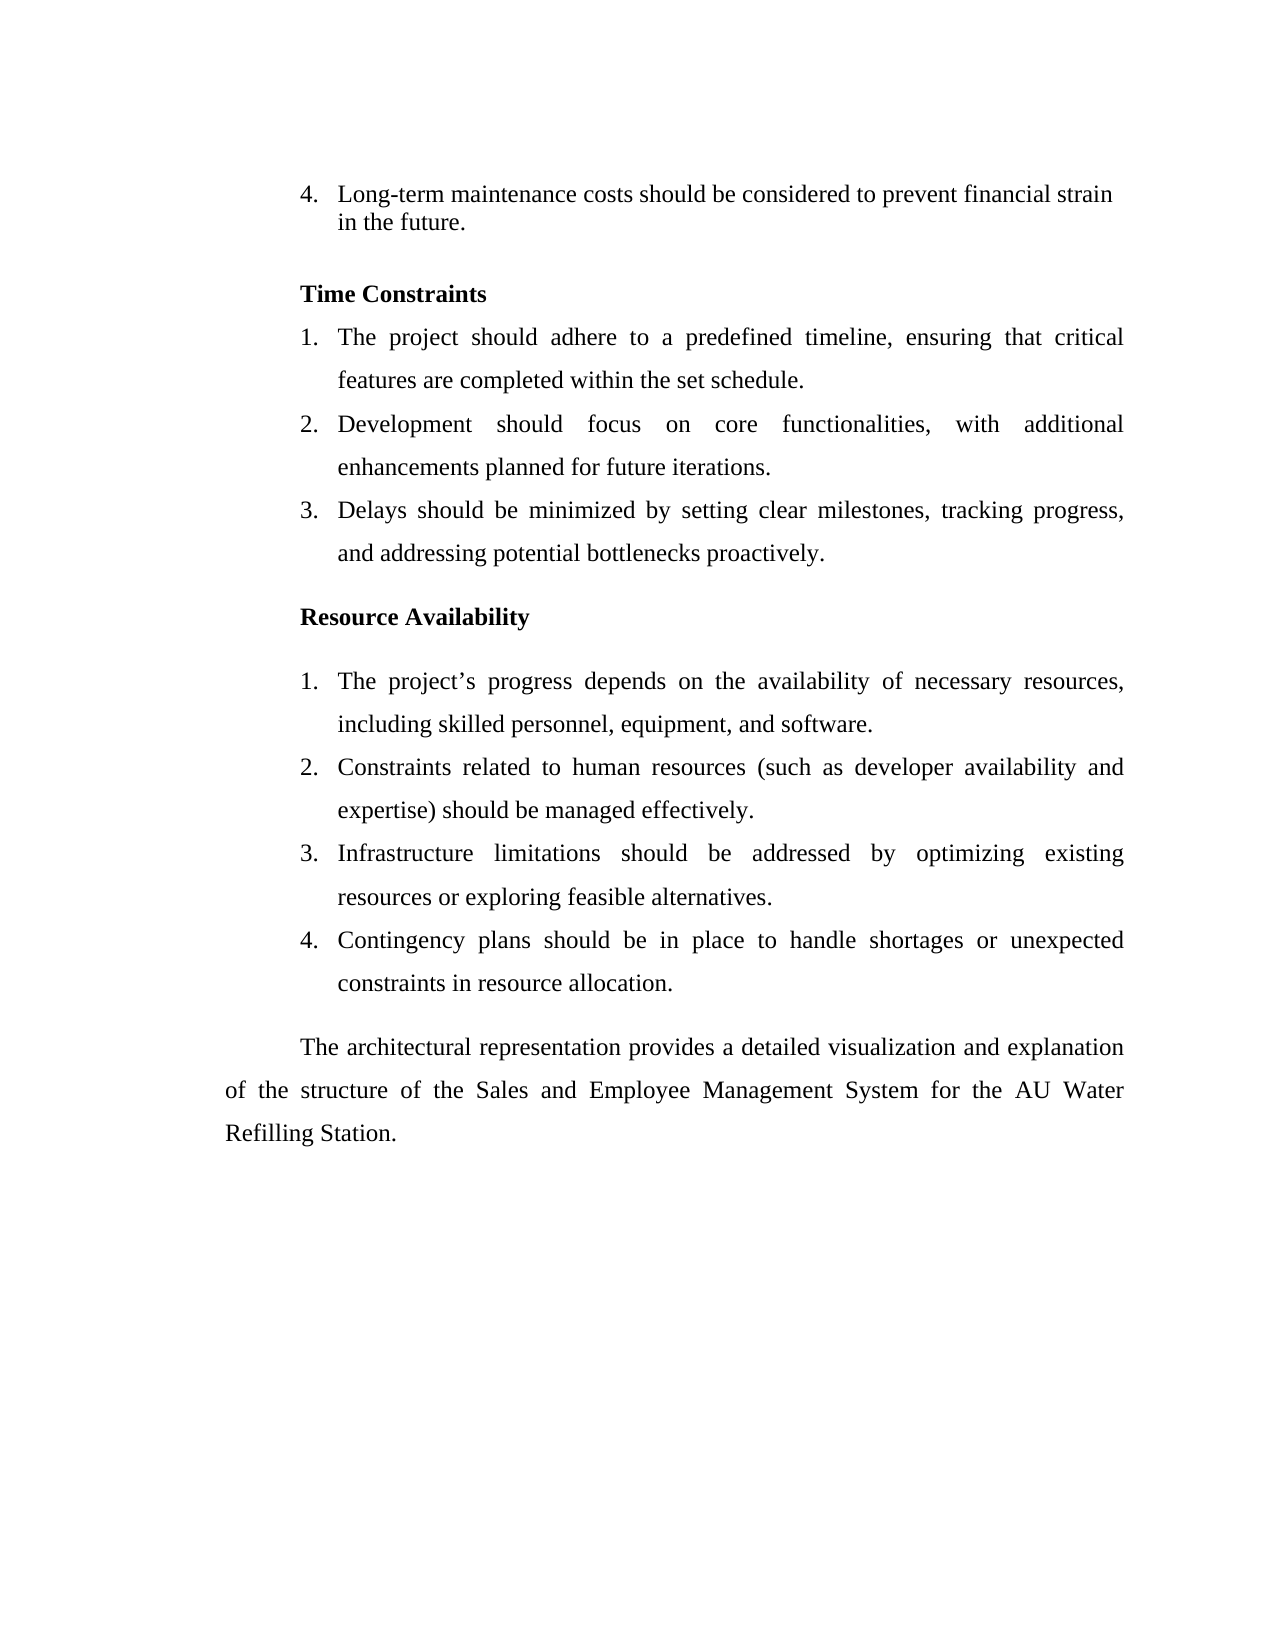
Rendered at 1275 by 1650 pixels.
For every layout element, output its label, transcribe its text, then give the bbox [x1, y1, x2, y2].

list The project’s progress depends on the availability of necessary resources, including skilled personnel, equipment, and software. [300, 666, 1125, 738]
list Delays should be minimized by setting clear milestones, tracking progress, and addressing potential bottlenecks proactively. [300, 495, 1125, 567]
text Resource Availability [225, 602, 1125, 631]
list Constraints related to human resources (such as developer availability and expertise) should be managed effectively. [300, 752, 1125, 824]
list The project should adhere to a predefined timeline, ensuring that critical features are completed within the set schedule. [300, 322, 1125, 394]
list Infrastructure limitations should be addressed by optimizing existing resources or exploring feasible alternatives. [300, 838, 1125, 910]
list Contingency plans should be in place to handle shortages or unexpected constraints in resource allocation. [300, 925, 1125, 997]
list Development should focus on core functionalities, with additional enhancements planned for future iterations. [300, 409, 1125, 481]
text The architectural representation provides a detailed visualization and explanation of the structure of the Sales and Employee Management System for the AU Water Refilling Station. [225, 1032, 1125, 1147]
list Long-term maintenance costs should be considered to prevent financial strain in the future. [300, 179, 1125, 236]
text Time Constraints [225, 279, 1125, 308]
